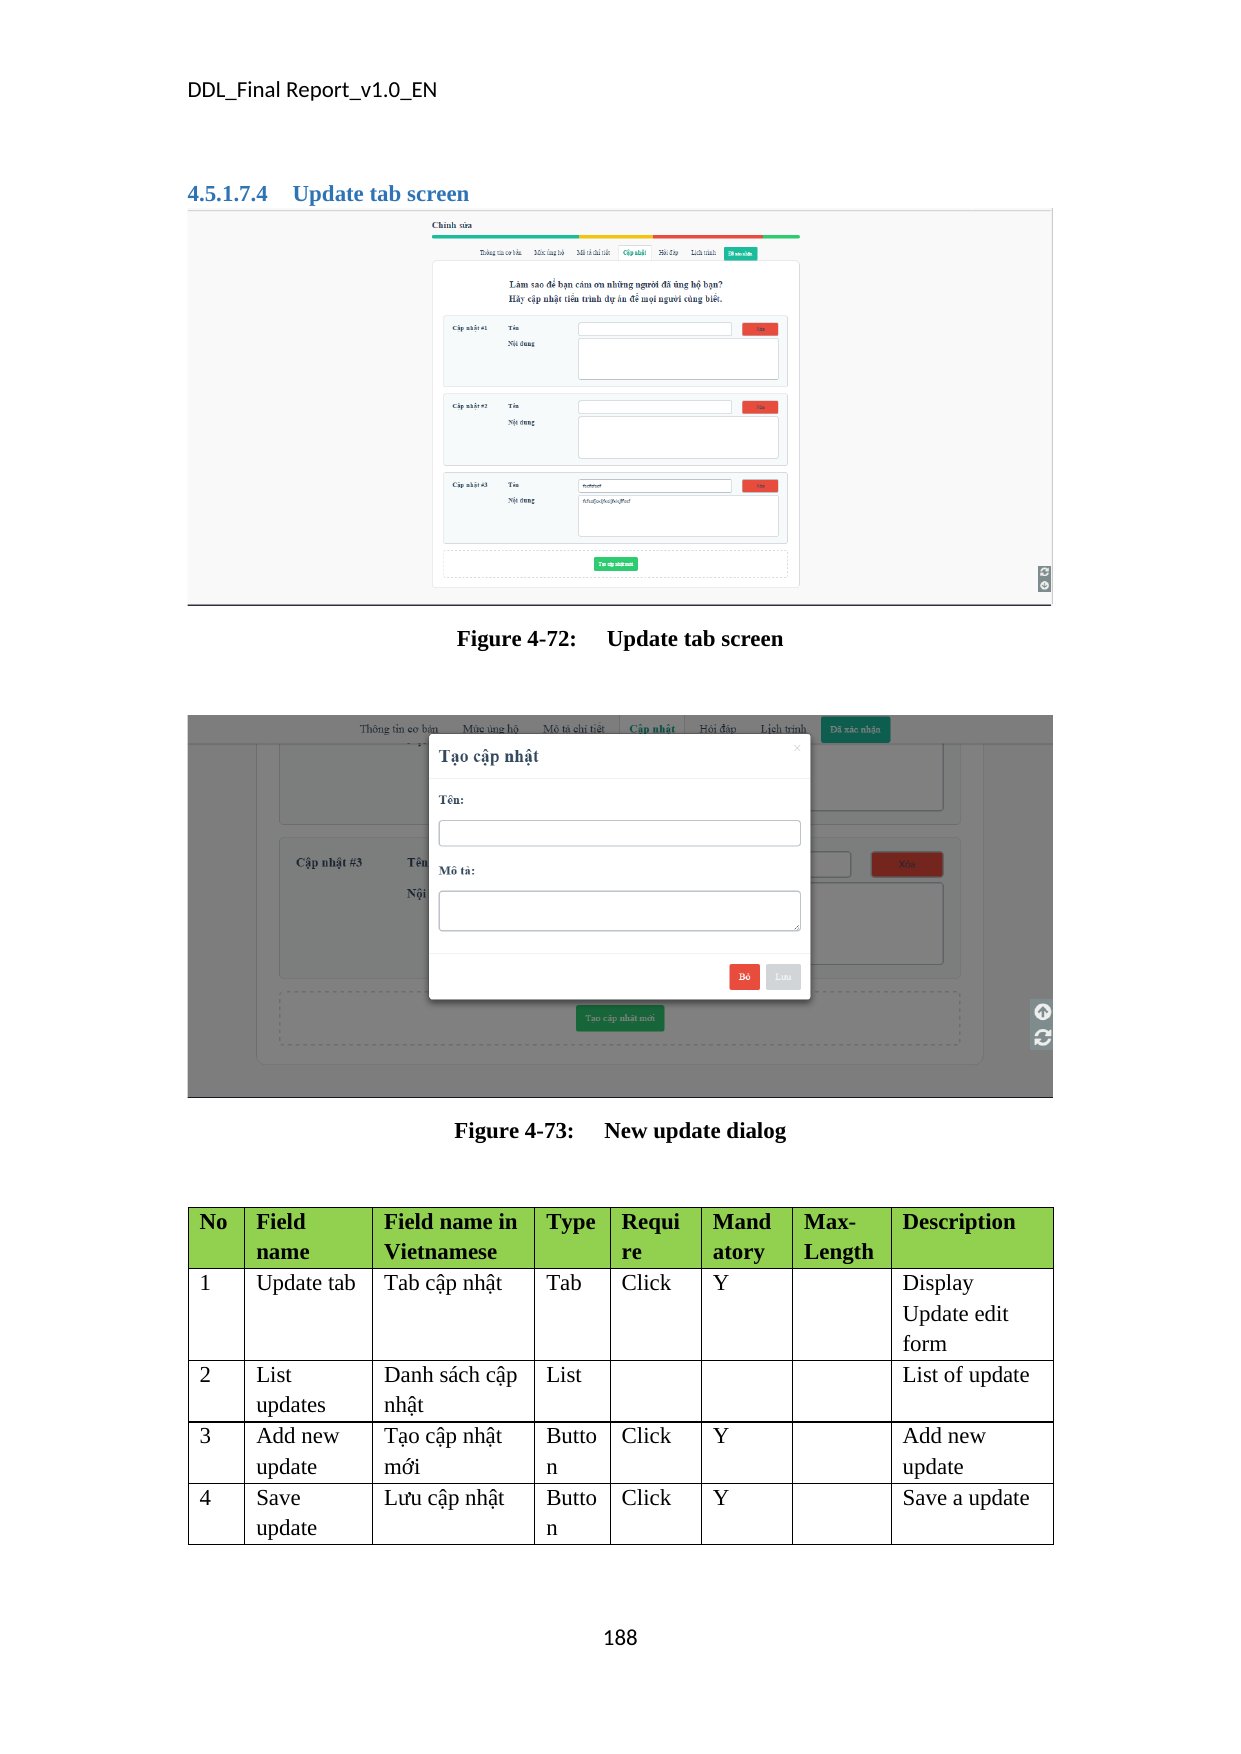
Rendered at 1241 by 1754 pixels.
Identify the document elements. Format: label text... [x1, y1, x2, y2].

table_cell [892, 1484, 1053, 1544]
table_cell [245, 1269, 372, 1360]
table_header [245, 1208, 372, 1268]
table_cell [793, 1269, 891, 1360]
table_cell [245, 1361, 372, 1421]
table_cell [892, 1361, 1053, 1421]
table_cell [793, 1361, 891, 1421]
text Update tab screen [187, 625, 1053, 651]
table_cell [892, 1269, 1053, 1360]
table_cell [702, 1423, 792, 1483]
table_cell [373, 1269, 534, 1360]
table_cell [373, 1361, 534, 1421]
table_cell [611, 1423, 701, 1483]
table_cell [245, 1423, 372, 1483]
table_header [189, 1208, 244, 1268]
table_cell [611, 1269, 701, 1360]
picture [187, 208, 1053, 606]
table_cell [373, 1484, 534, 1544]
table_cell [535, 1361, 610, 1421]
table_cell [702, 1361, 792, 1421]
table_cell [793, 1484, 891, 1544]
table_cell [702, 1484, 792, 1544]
subtitle Update tab screen [187, 180, 1053, 206]
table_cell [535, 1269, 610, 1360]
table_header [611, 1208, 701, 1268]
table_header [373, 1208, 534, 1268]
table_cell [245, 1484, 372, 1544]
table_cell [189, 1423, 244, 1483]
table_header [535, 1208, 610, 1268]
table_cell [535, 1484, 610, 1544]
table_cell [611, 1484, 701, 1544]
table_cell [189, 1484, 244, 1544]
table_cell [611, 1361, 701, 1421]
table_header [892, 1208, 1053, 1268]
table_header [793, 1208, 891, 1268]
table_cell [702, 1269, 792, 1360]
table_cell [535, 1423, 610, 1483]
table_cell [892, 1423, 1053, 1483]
picture [187, 715, 1053, 1098]
text New update dialog [187, 1117, 1053, 1143]
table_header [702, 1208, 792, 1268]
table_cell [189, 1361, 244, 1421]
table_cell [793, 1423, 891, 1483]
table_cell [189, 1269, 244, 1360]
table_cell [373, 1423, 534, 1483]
